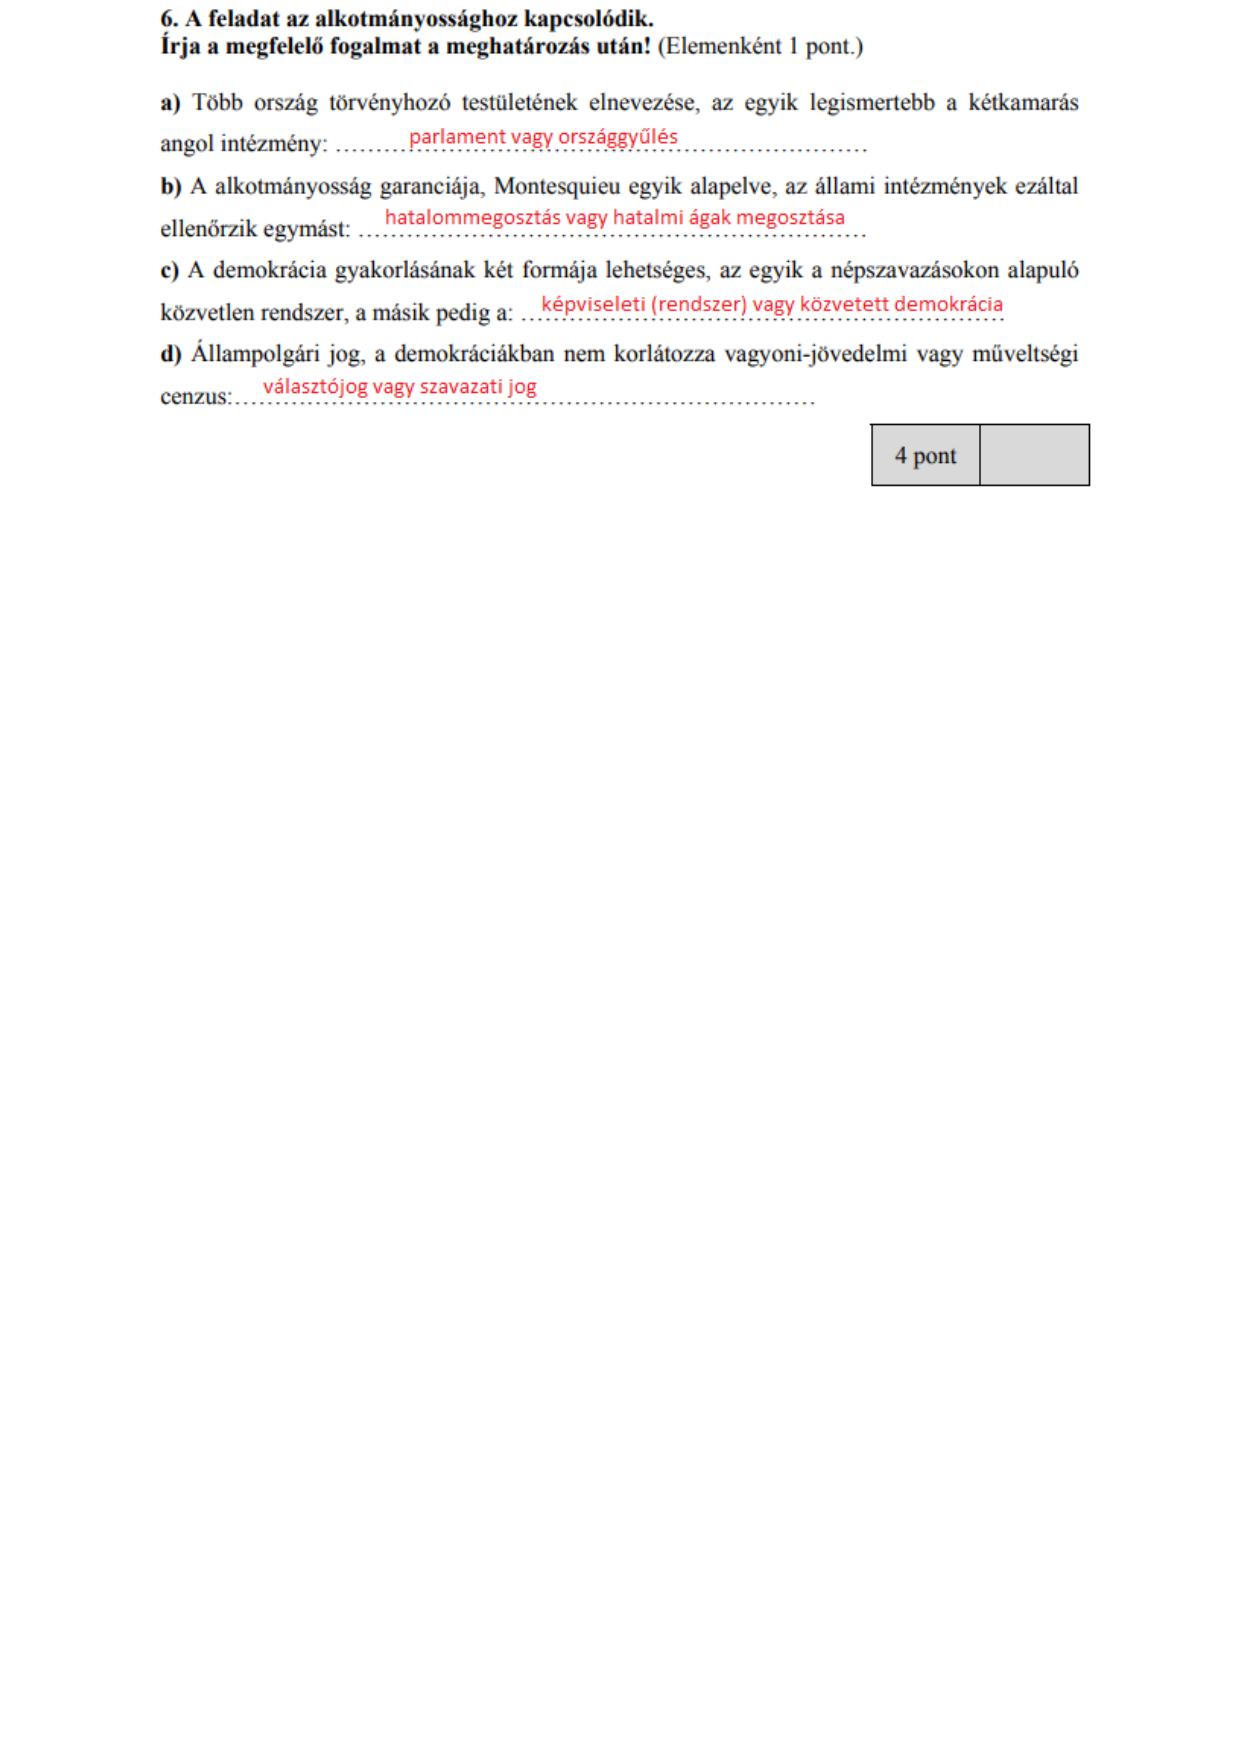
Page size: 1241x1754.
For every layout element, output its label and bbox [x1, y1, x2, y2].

picture [148, 0, 1092, 494]
